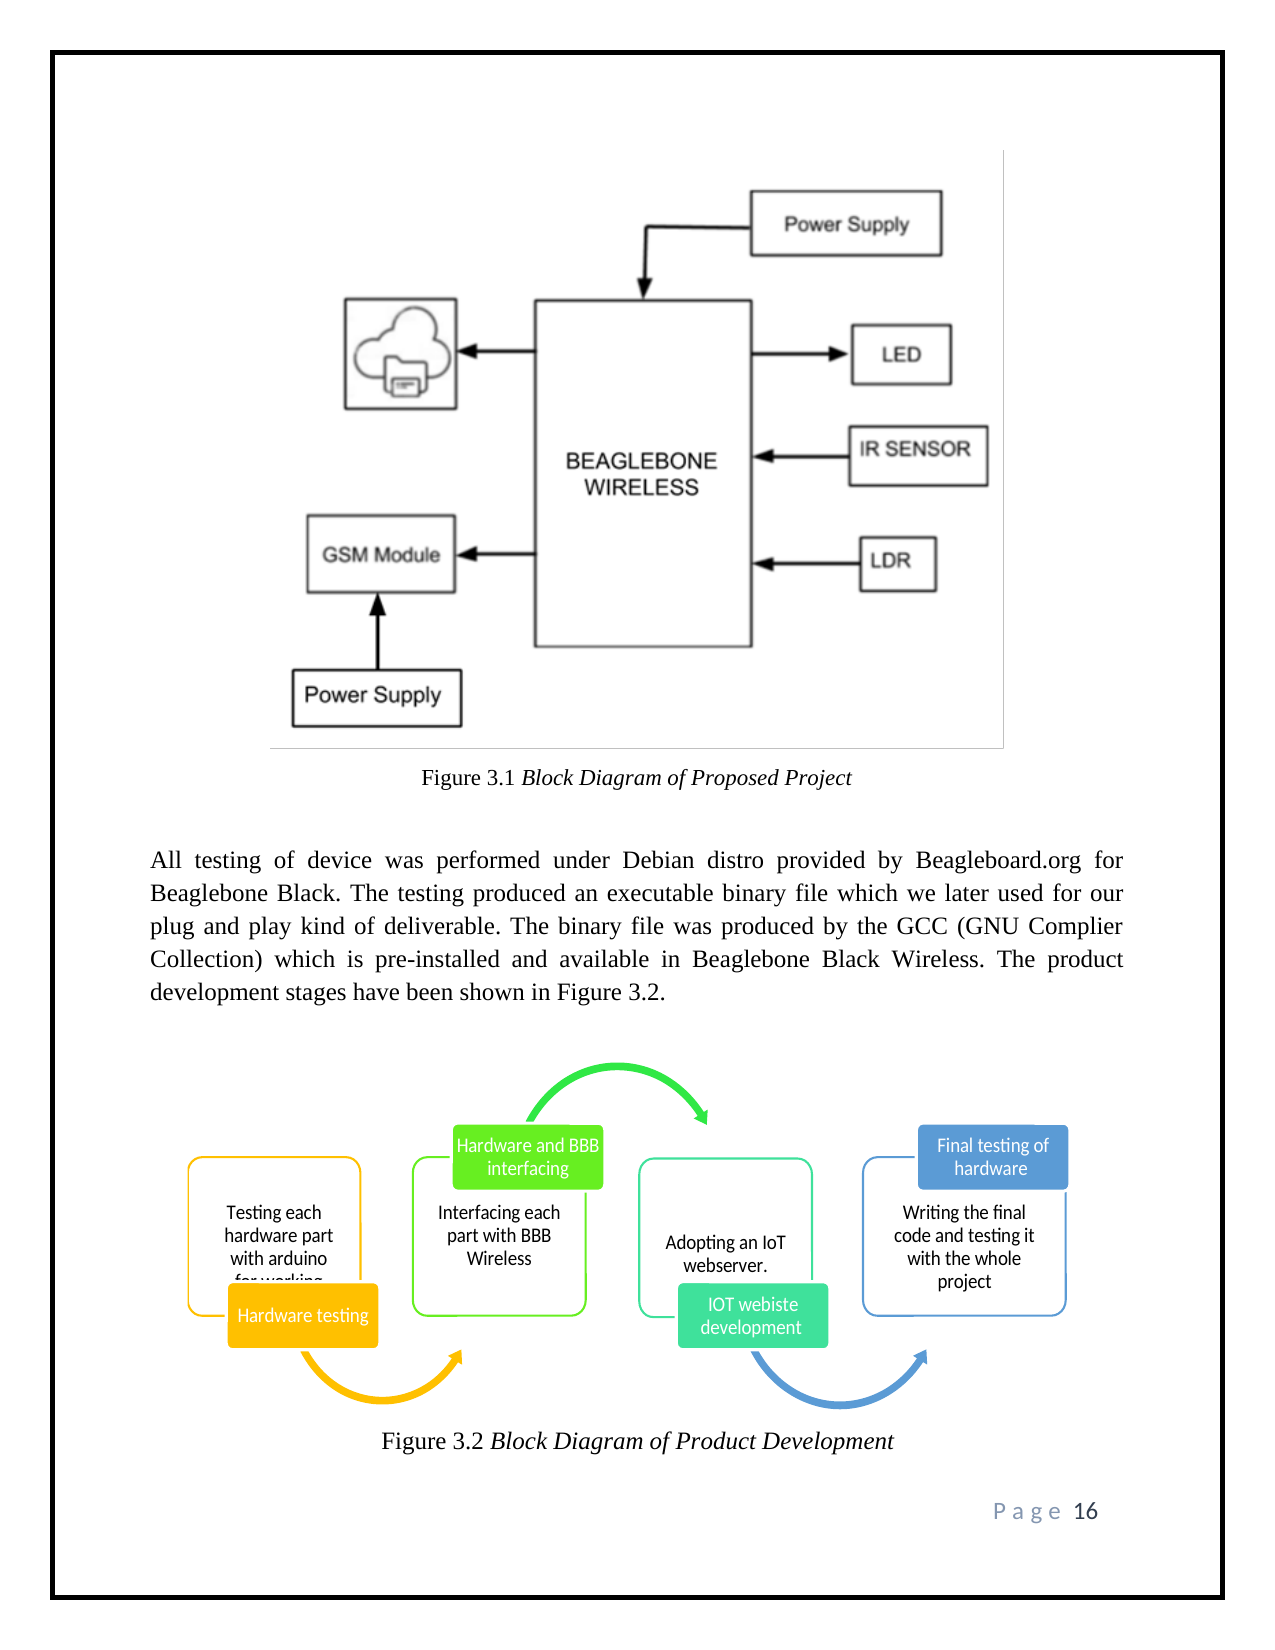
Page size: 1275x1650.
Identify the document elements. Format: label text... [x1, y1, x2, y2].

text Figure 3.1 Block Diagram of Proposed Project [150, 764, 1125, 791]
text All testing of device was performed under Debian distro provided by Beagleboard.org for Beaglebone Black. The testing produced an executable binary file which we later used for our plug and play kind of deliverable. The binary file was produced by the GCC (GNU Complier Collection) which is pre-installed and available in Beaglebone Black Wireless. The product development stages have been shown in Figure 3.2. [150, 845, 1125, 1006]
picture [270, 150, 1005, 750]
text Figure 3.2 Block Diagram of Product Development [150, 1426, 1125, 1454]
